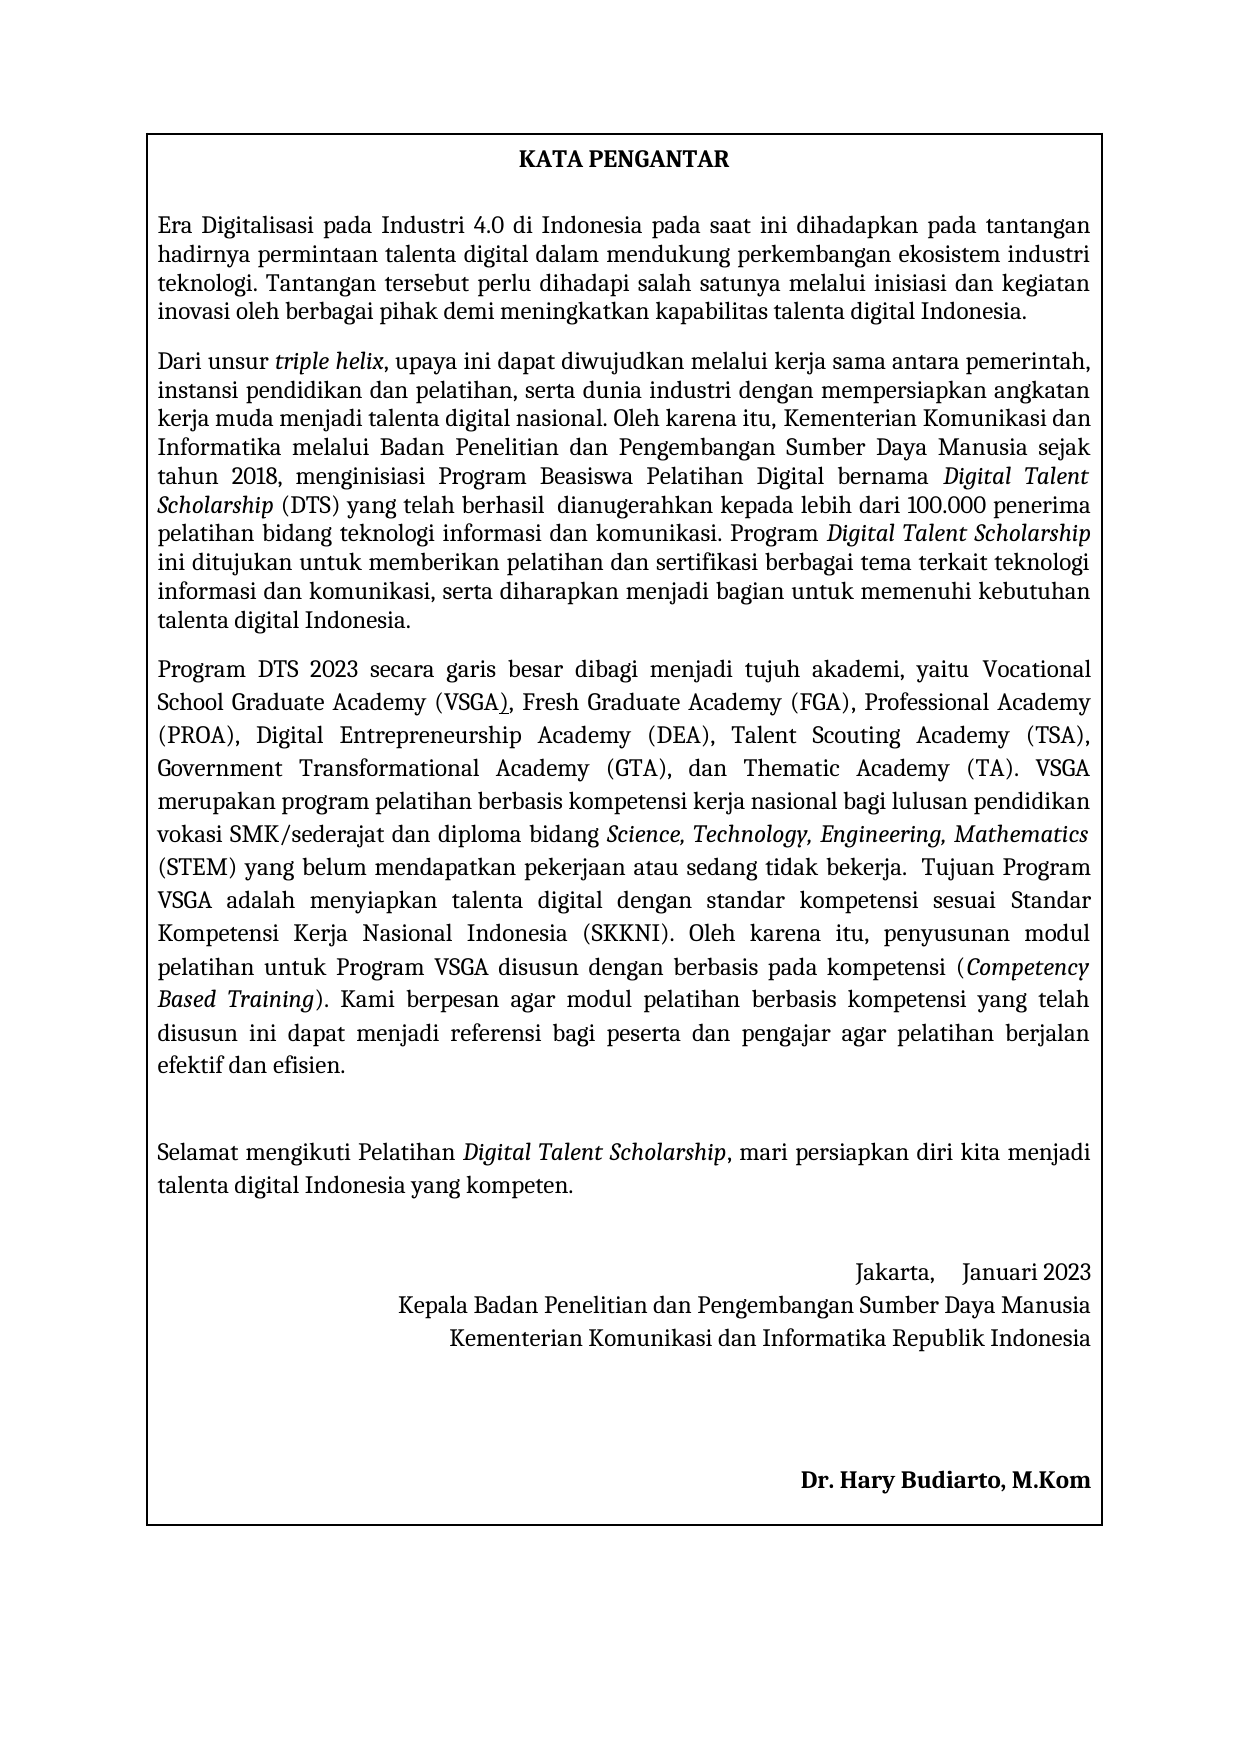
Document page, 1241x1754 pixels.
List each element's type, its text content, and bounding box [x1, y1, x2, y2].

table_header KATA PENGANTAR Era Digitalisasi pada Industri 4.0 di Indonesia pada saat ini dihadapkan pada tantangan hadirnya permintaan talenta digital dalam mendukung perkembangan ekosistem industri teknologi. Tantangan tersebut perlu dihadapi salah satunya melalui inisiasi dan kegiatan inovasi oleh berbagai pihak demi meningkatkan kapabilitas talenta digital Indonesia. Dari unsur triple helix, upaya ini dapat diwujudkan melalui kerja sama antara pemerintah, instansi pendidikan dan pelatihan, serta dunia industri dengan mempersiapkan angkatan kerja muda menjadi talenta digital nasional. Oleh karena itu, Kementerian Komunikasi dan Informatika melalui Badan Penelitian dan Pengembangan Sumber Daya Manusia sejak tahun 2018, menginisiasi Program Beasiswa Pelatihan Digital bernama Digital Talent Scholarship (DTS) yang telah berhasil dianugerahkan kepada lebih dari 100.000 penerima pelatihan bidang teknologi informasi dan komunikasi. Program Digital Talent Scholarship ini ditujukan untuk memberikan pelatihan dan sertifikasi berbagai tema terkait teknologi informasi dan komunikasi, serta diharapkan menjadi bagian untuk memenuhi kebutuhan talenta digital Indonesia. Program DTS 2023 secara garis besar dibagi menjadi tujuh akademi, yaitu Vocational School Graduate Academy (VSGA), Fresh Graduate Academy (FGA), Professional Academy (PROA), Digital Entrepreneurship Academy (DEA), Talent Scouting Academy (TSA), Government Transformational Academy (GTA), dan Thematic Academy (TA). VSGA merupakan program pelatihan berbasis kompetensi kerja nasional bagi lulusan pendidikan vokasi SMK/sederajat dan diploma bidang Science, Technology, Engineering, Mathematics (STEM) yang belum mendapatkan pekerjaan atau sedang tidak bekerja. Tujuan Program VSGA adalah menyiapkan talenta digital dengan standar kompetensi sesuai Standar Kompetensi Kerja Nasional Indonesia (SKKNI). Oleh karena itu, penyusunan modul pelatihan untuk Program VSGA disusun dengan berbasis pada kompetensi (Competency Based Training). Kami berpesan agar modul pelatihan berbasis kompetensi yang telah disusun ini dapat menjadi referensi bagi peserta dan pengajar agar pelatihan berjalan efektif dan efisien. Selamat mengikuti Pelatihan Digital Talent Scholarship, mari persiapkan diri kita menjadi talenta digital Indonesia yang kompeten. Jakarta, Januari 2023 Kepala Badan Penelitian dan Pengembangan Sumber Daya Manusia Kementerian Komunikasi dan Informatika Republik Indonesia Dr. Hary Budiarto, M.Kom [148, 135, 1101, 1524]
